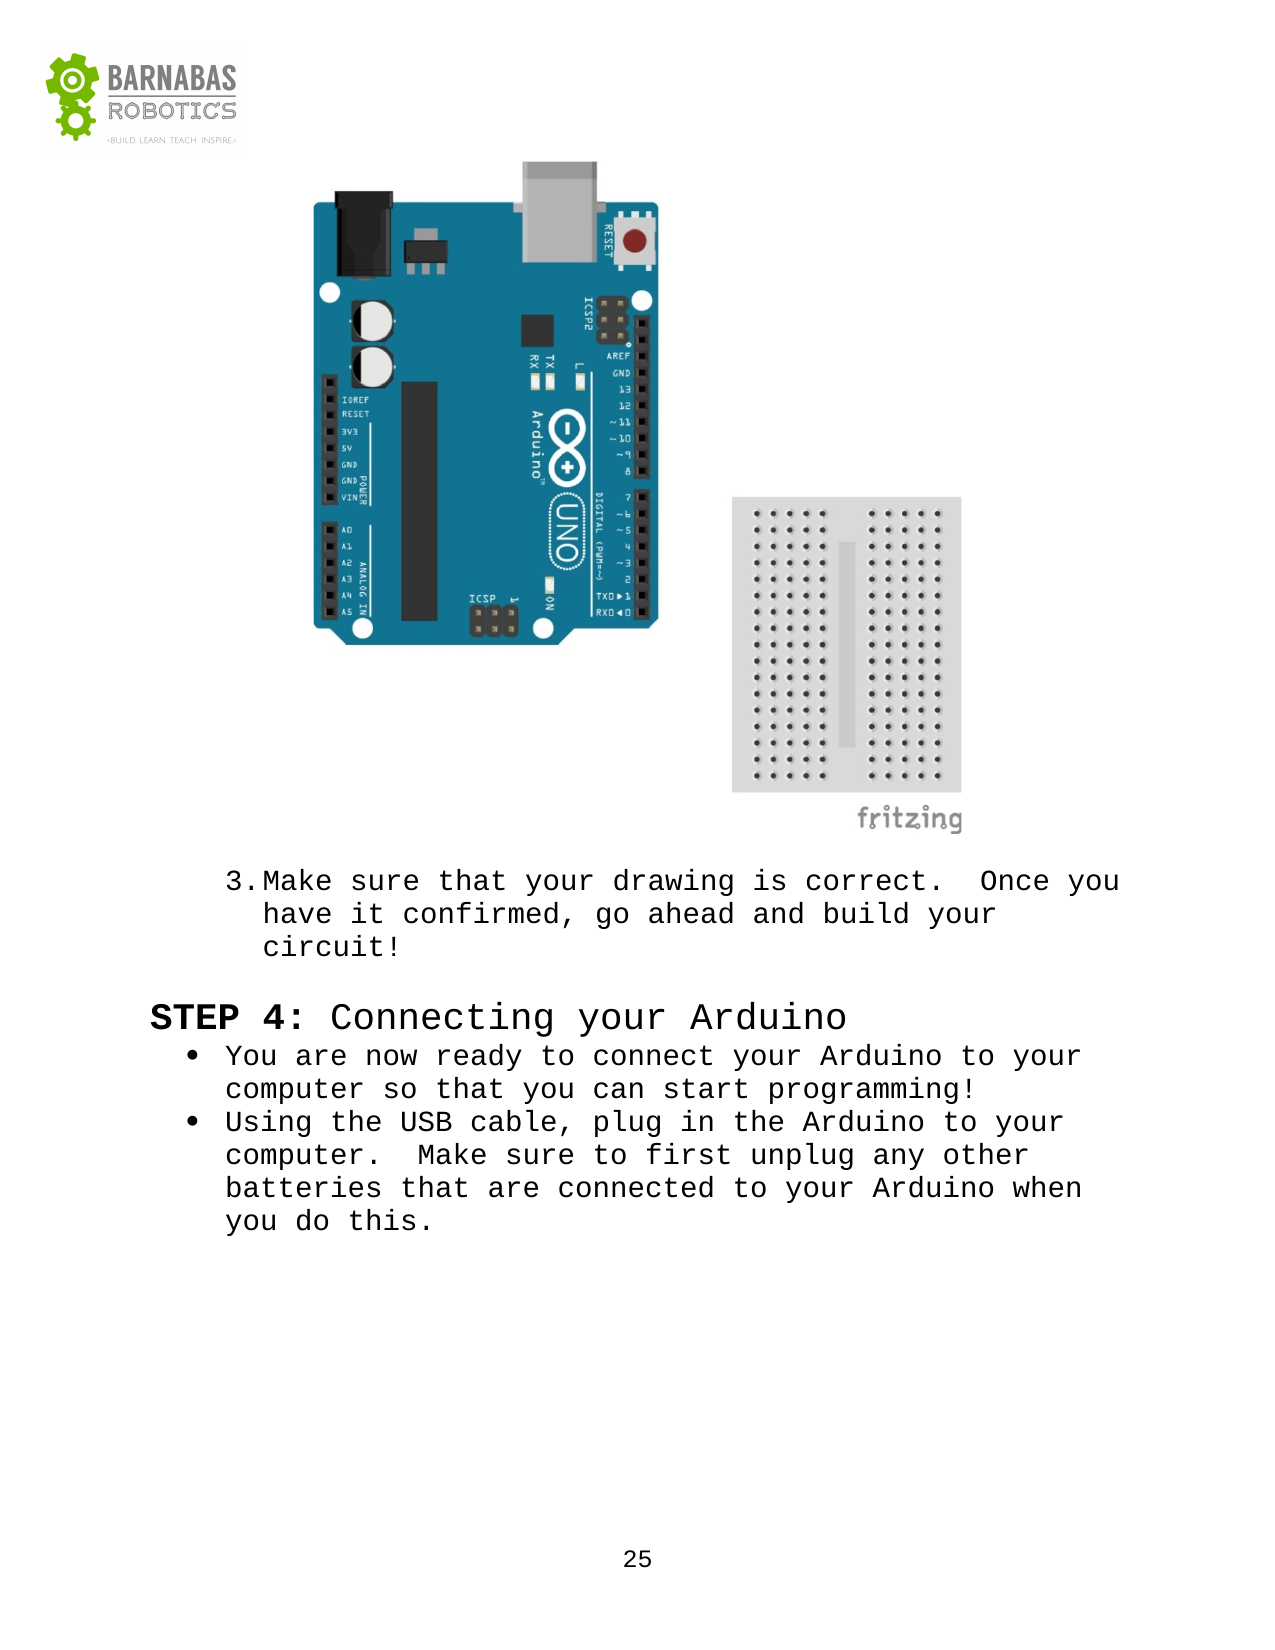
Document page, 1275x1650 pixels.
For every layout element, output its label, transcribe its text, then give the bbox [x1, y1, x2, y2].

text STEP 4: Connecting your Arduino [150, 998, 1125, 1041]
picture [313, 161, 962, 834]
list You are now ready to connect your Arduino to your computer so that you can start programming! [187, 1041, 1125, 1107]
list Make sure that your drawing is correct. Once you have it confirmed, go ahead and build your circuit! [225, 866, 1125, 965]
picture [43, 47, 242, 154]
list Using the USB cable, plug in the Arduino to your computer. Make sure to first unplug any other batteries that are connected to your Arduino when you do this. [187, 1107, 1125, 1239]
